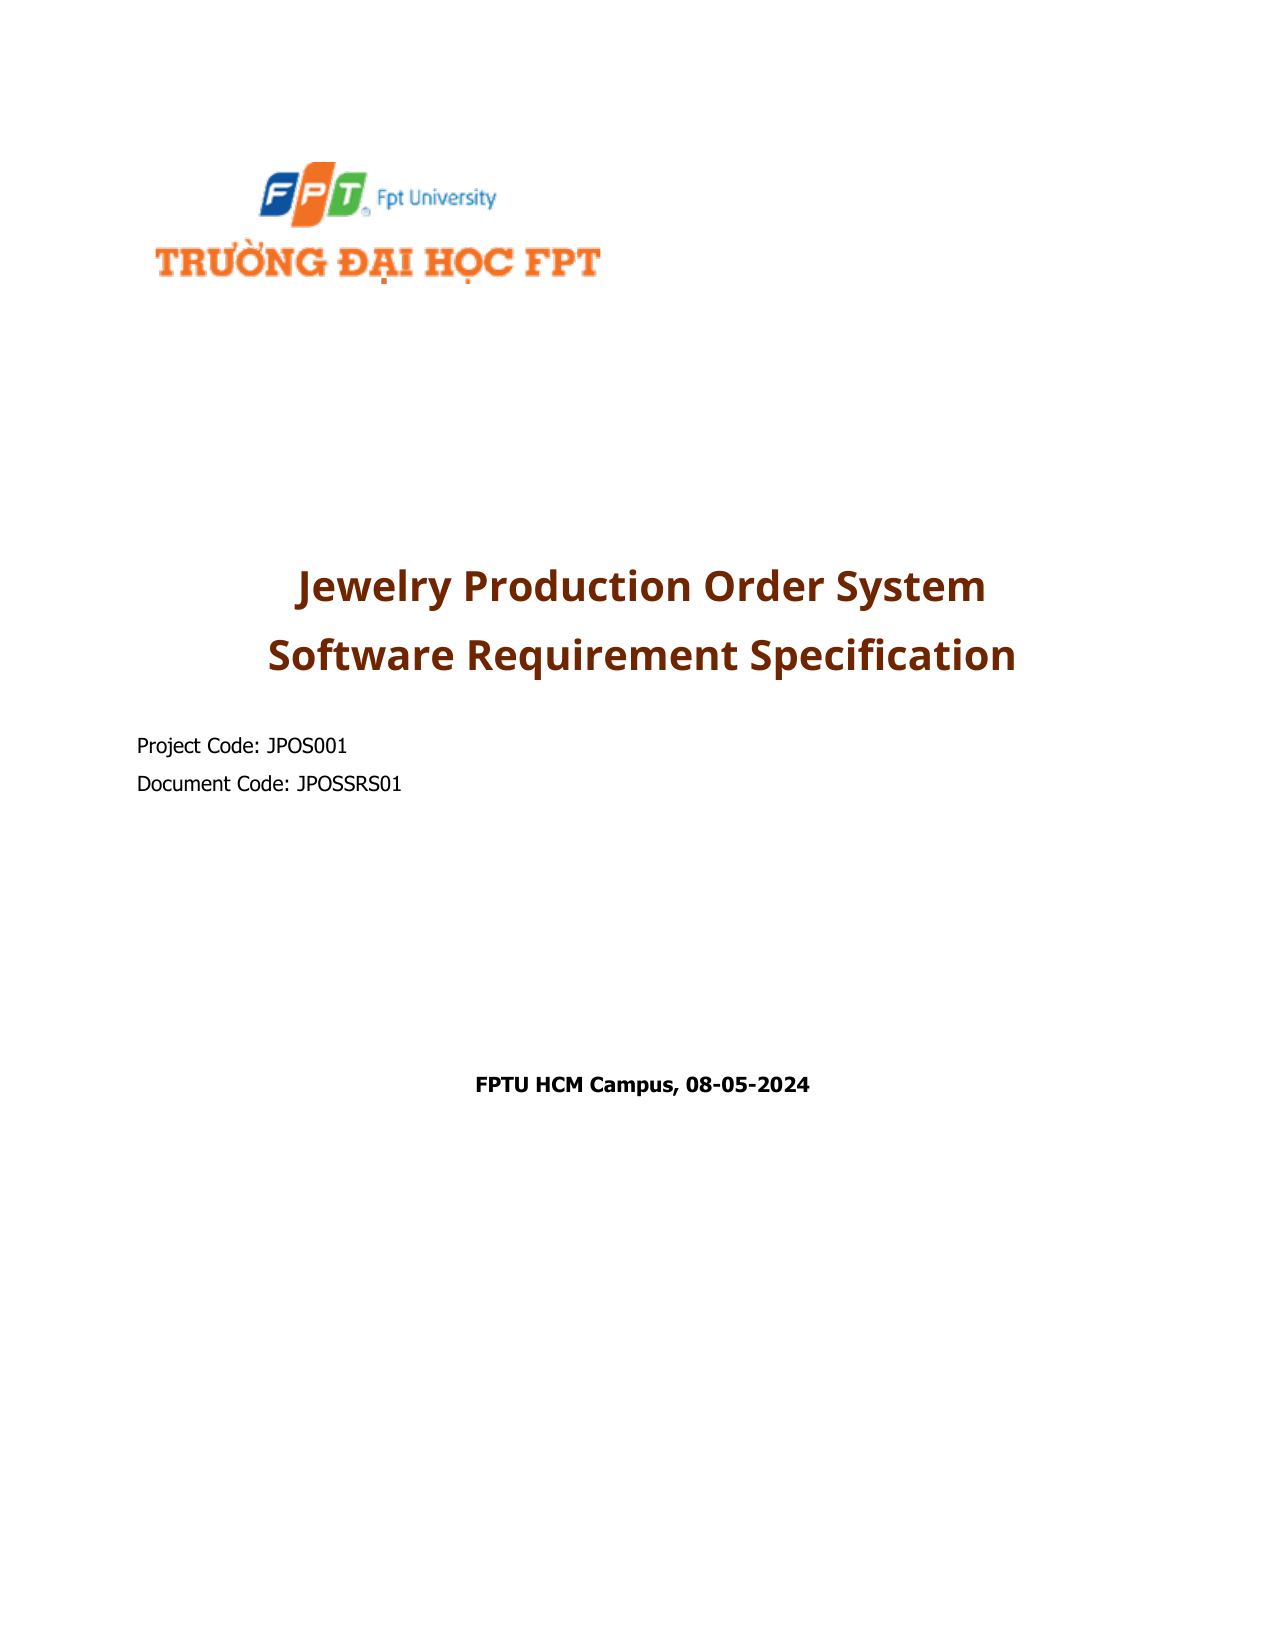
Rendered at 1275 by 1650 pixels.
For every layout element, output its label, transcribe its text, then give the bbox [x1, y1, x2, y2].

text Document Code: JPOSSRS01 [137, 770, 1167, 796]
text FPTU HCM Campus, 08-05-2024 [118, 1072, 1167, 1097]
text Software Requirement Specification [118, 626, 1167, 682]
picture [155, 162, 601, 284]
text Project Code: JPOS001 [137, 733, 1167, 758]
text Jewelry Production Order System [118, 556, 1167, 613]
